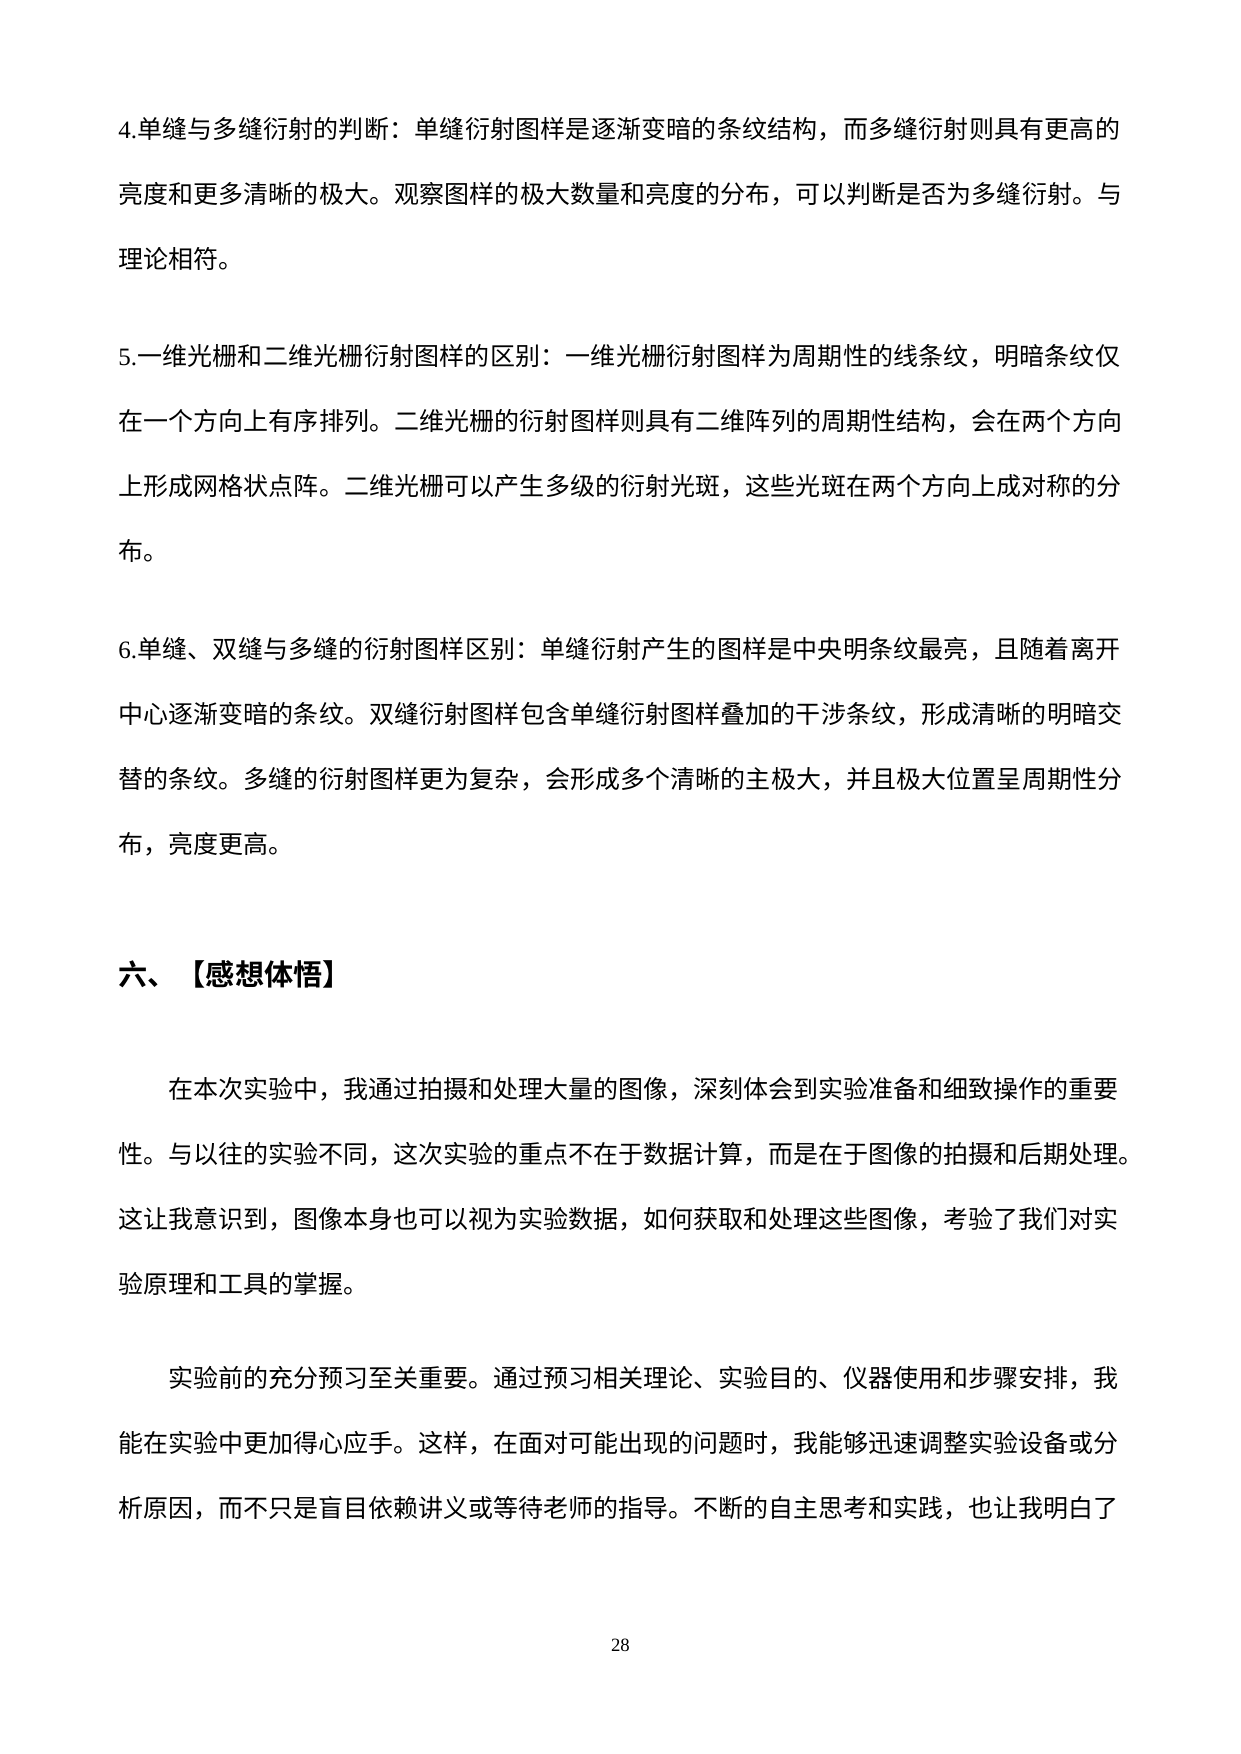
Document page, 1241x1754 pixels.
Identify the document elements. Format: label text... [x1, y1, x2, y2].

text 4.单缝与多缝衍射的判断：单缝衍射图样是逐渐变暗的条纹结构，而多缝衍射则具有更高的亮度和更多清晰的极大。观察图样的极大数量和亮度的分布，可以判断是否为多缝衍射。与理论相符。 [118, 95, 1122, 290]
text 6.单缝、双缝与多缝的衍射图样区别：单缝衍射产生的图样是中央明条纹最亮，且随着离开中心逐渐变暗的条纹。双缝衍射图样包含单缝衍射图样叠加的干涉条纹，形成清晰的明暗交替的条纹。多缝的衍射图样更为复杂，会形成多个清晰的主极大，并且极大位置呈周期性分布，亮度更高。 [118, 615, 1122, 875]
text 六、【感想体悟】 [118, 940, 1122, 1005]
text 在本次实验中，我通过拍摄和处理大量的图像，深刻体会到实验准备和细致操作的重要性。与以往的实验不同，这次实验的重点不在于数据计算，而是在于图像的拍摄和后期处理。这让我意识到，图像本身也可以视为实验数据，如何获取和处理这些图像，考验了我们对实验原理和工具的掌握。 [118, 1055, 1122, 1315]
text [118, 1344, 1122, 1539]
text 5.一维光栅和二维光栅衍射图样的区别：一维光栅衍射图样为周期性的线条纹，明暗条纹仅在一个方向上有序排列。二维光栅的衍射图样则具有二维阵列的周期性结构，会在两个方向上形成网格状点阵。二维光栅可以产生多级的衍射光斑，这些光斑在两个方向上成对称的分布。 [118, 322, 1122, 582]
